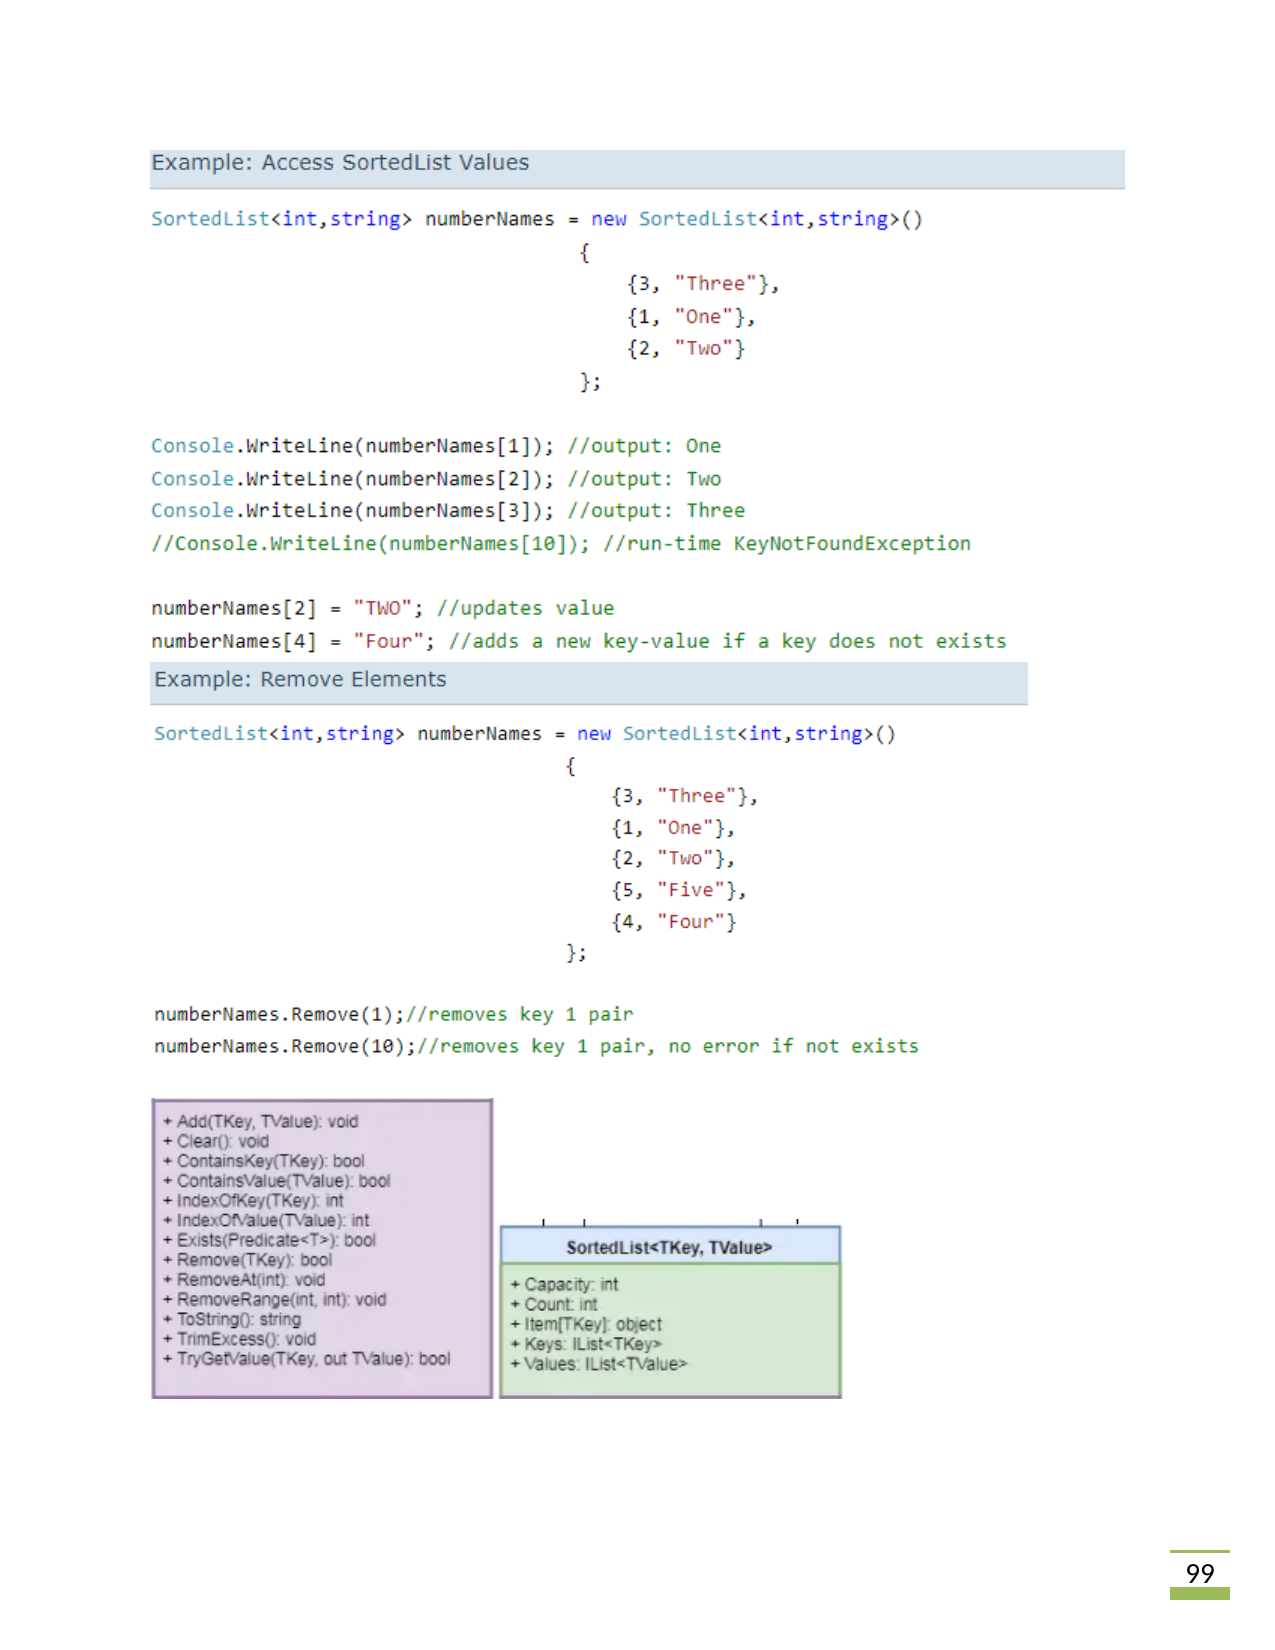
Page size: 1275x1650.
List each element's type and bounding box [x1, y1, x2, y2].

picture [150, 1098, 844, 1399]
picture [150, 150, 1125, 1070]
